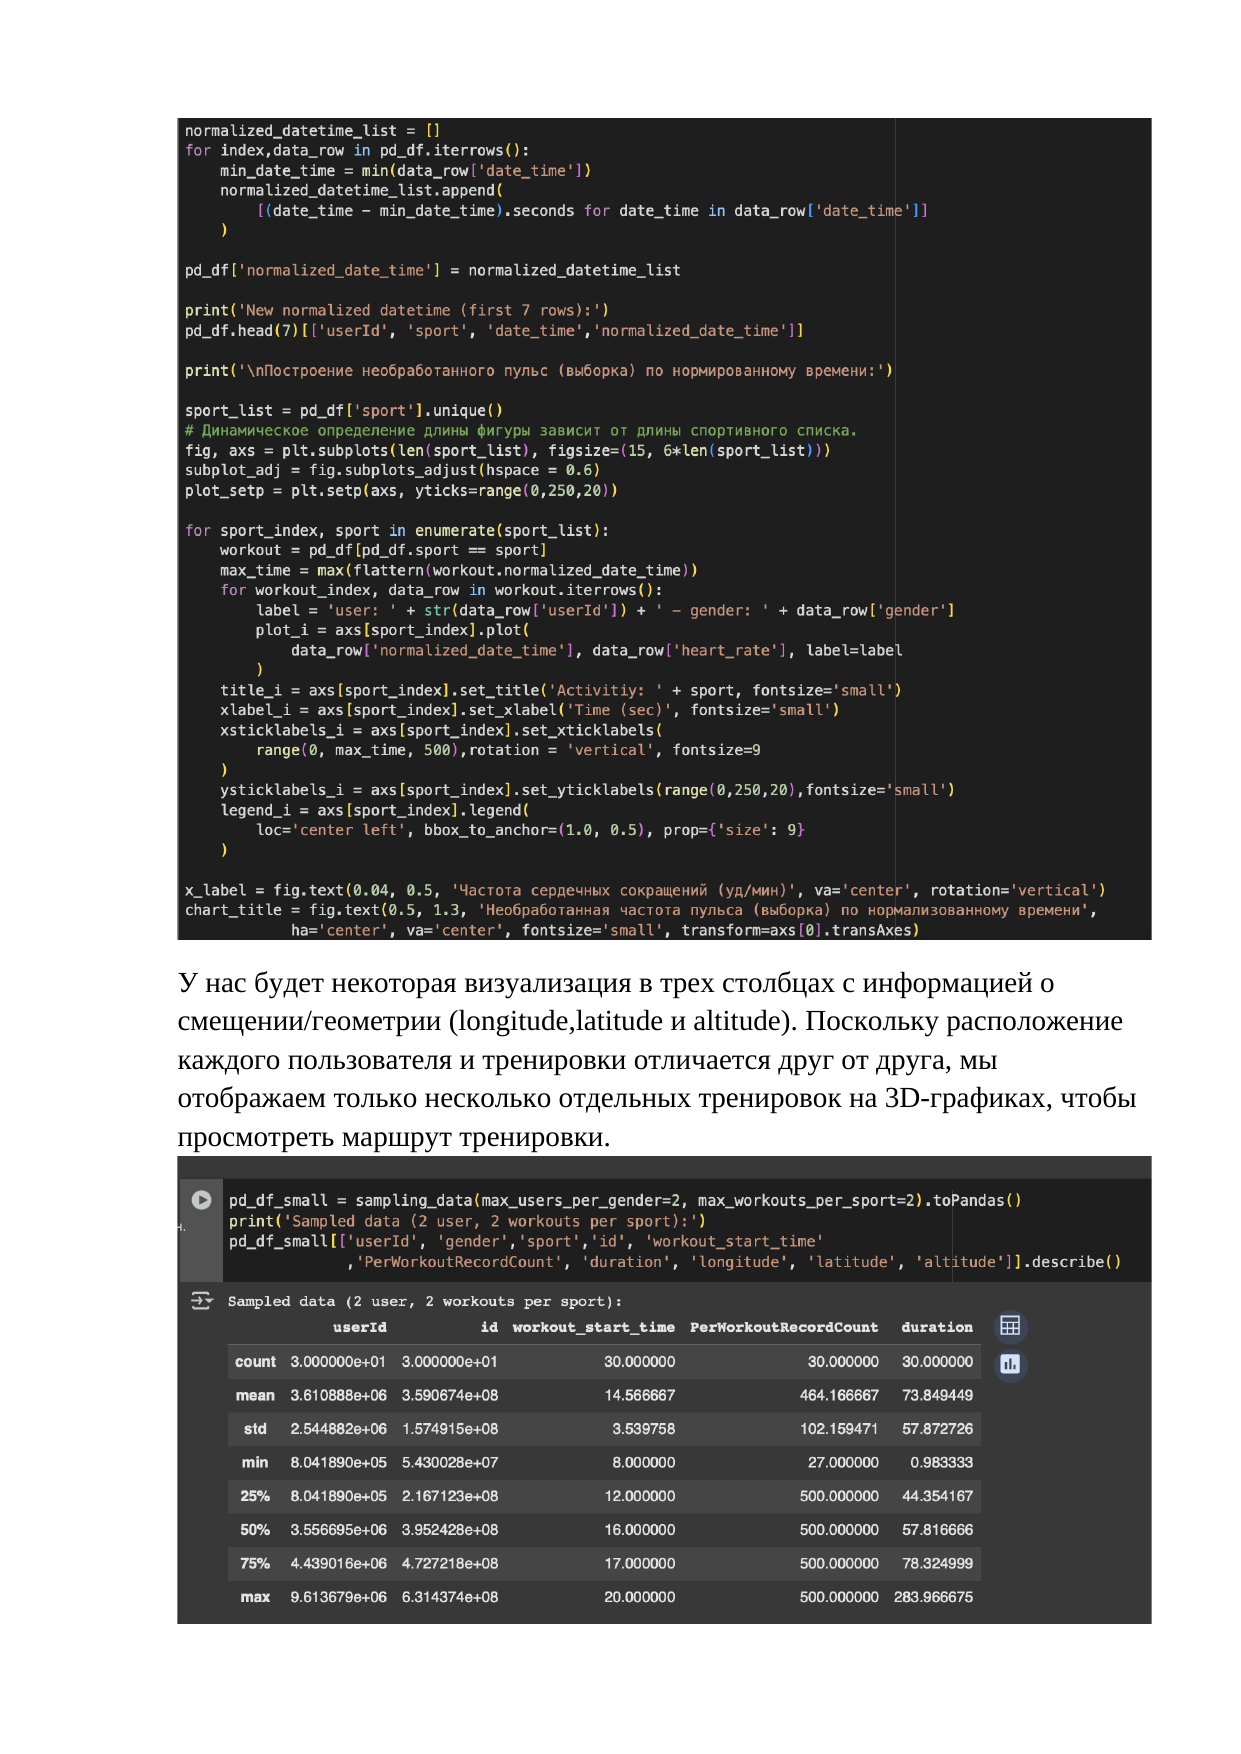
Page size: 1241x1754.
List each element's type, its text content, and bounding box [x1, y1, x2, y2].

text У нас будет некоторая визуализация в трех столбцах с информацией о смещении/геометрии (longitude,latitude и altitude). Поскольку расположение каждого пользователя и тренировки отличается друг от друга, мы отображаем только несколько отдельных тренировок на 3D-графиках, чтобы просмотреть маршрут тренировки. [177, 965, 1152, 1156]
picture [177, 1156, 1152, 1624]
picture [177, 118, 1152, 940]
